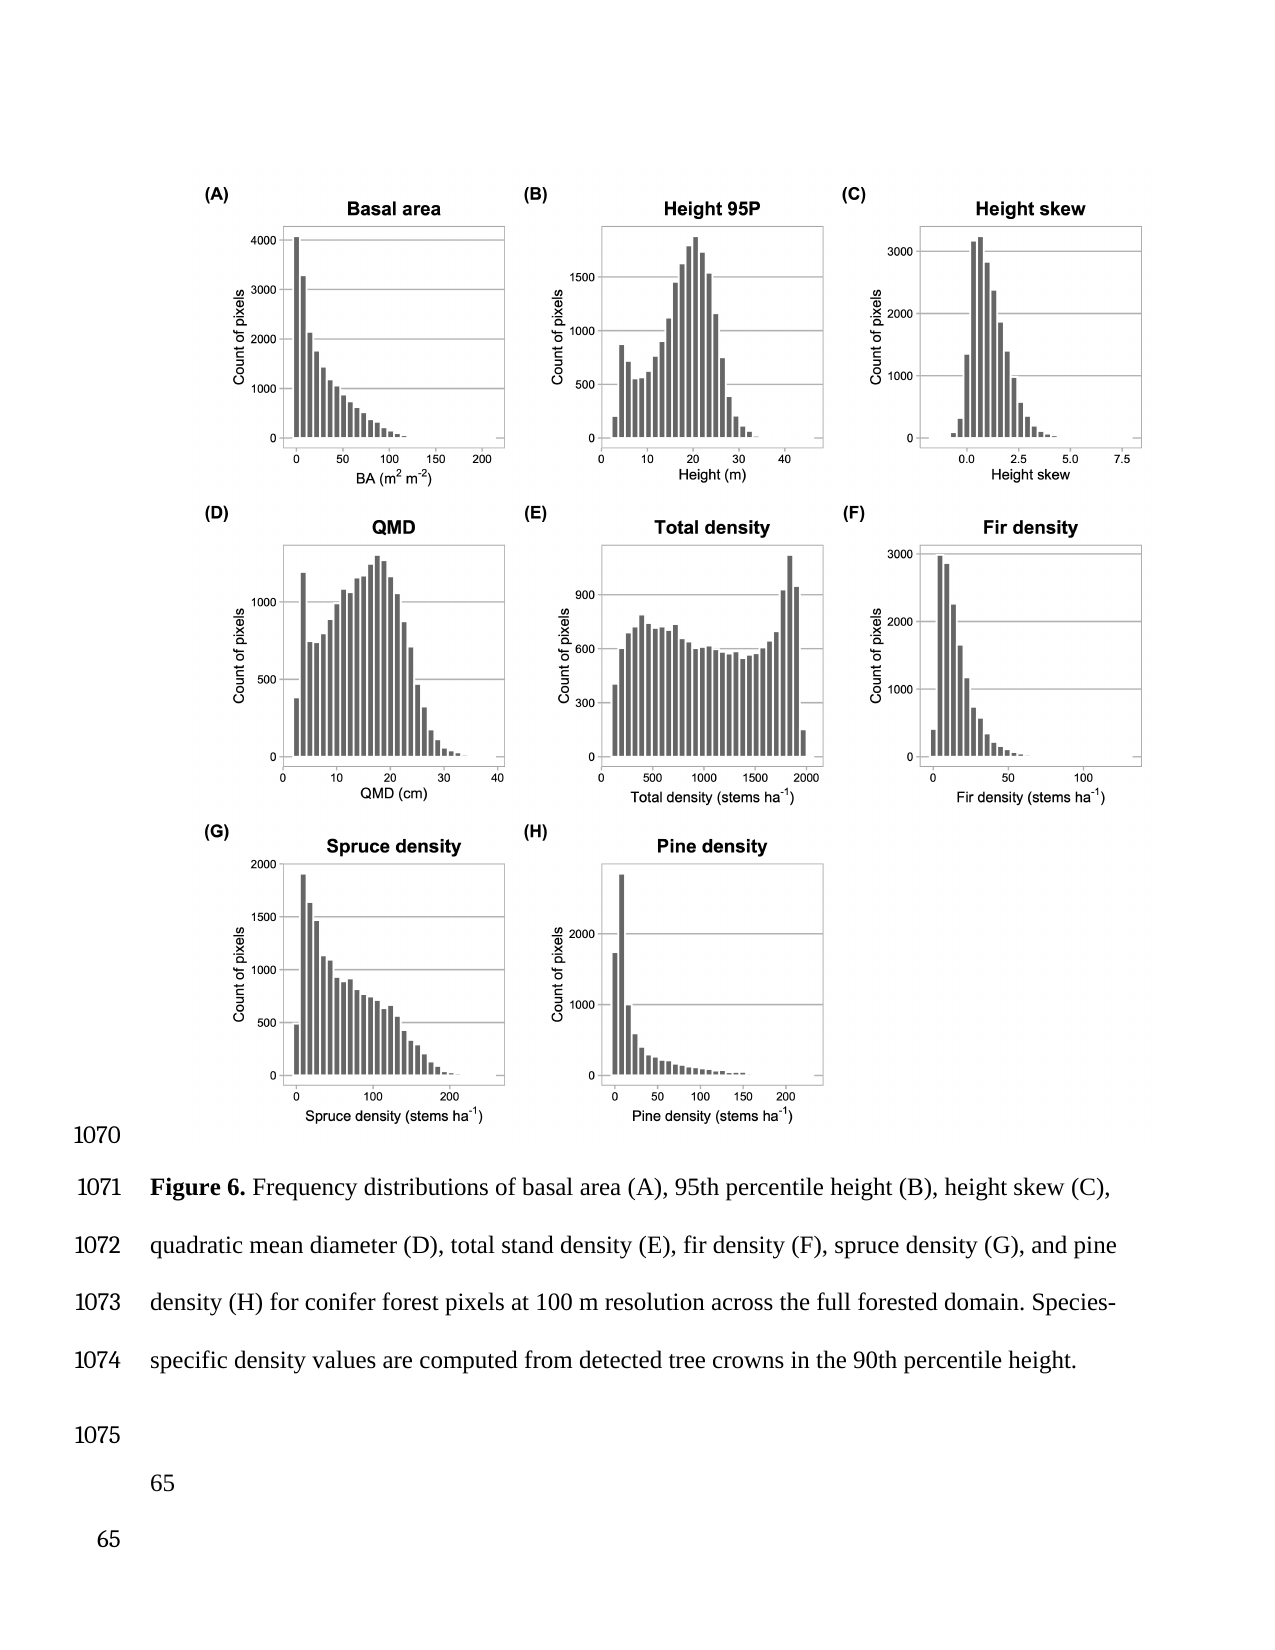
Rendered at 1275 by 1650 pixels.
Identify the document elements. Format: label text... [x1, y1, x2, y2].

picture [187, 168, 1163, 1144]
